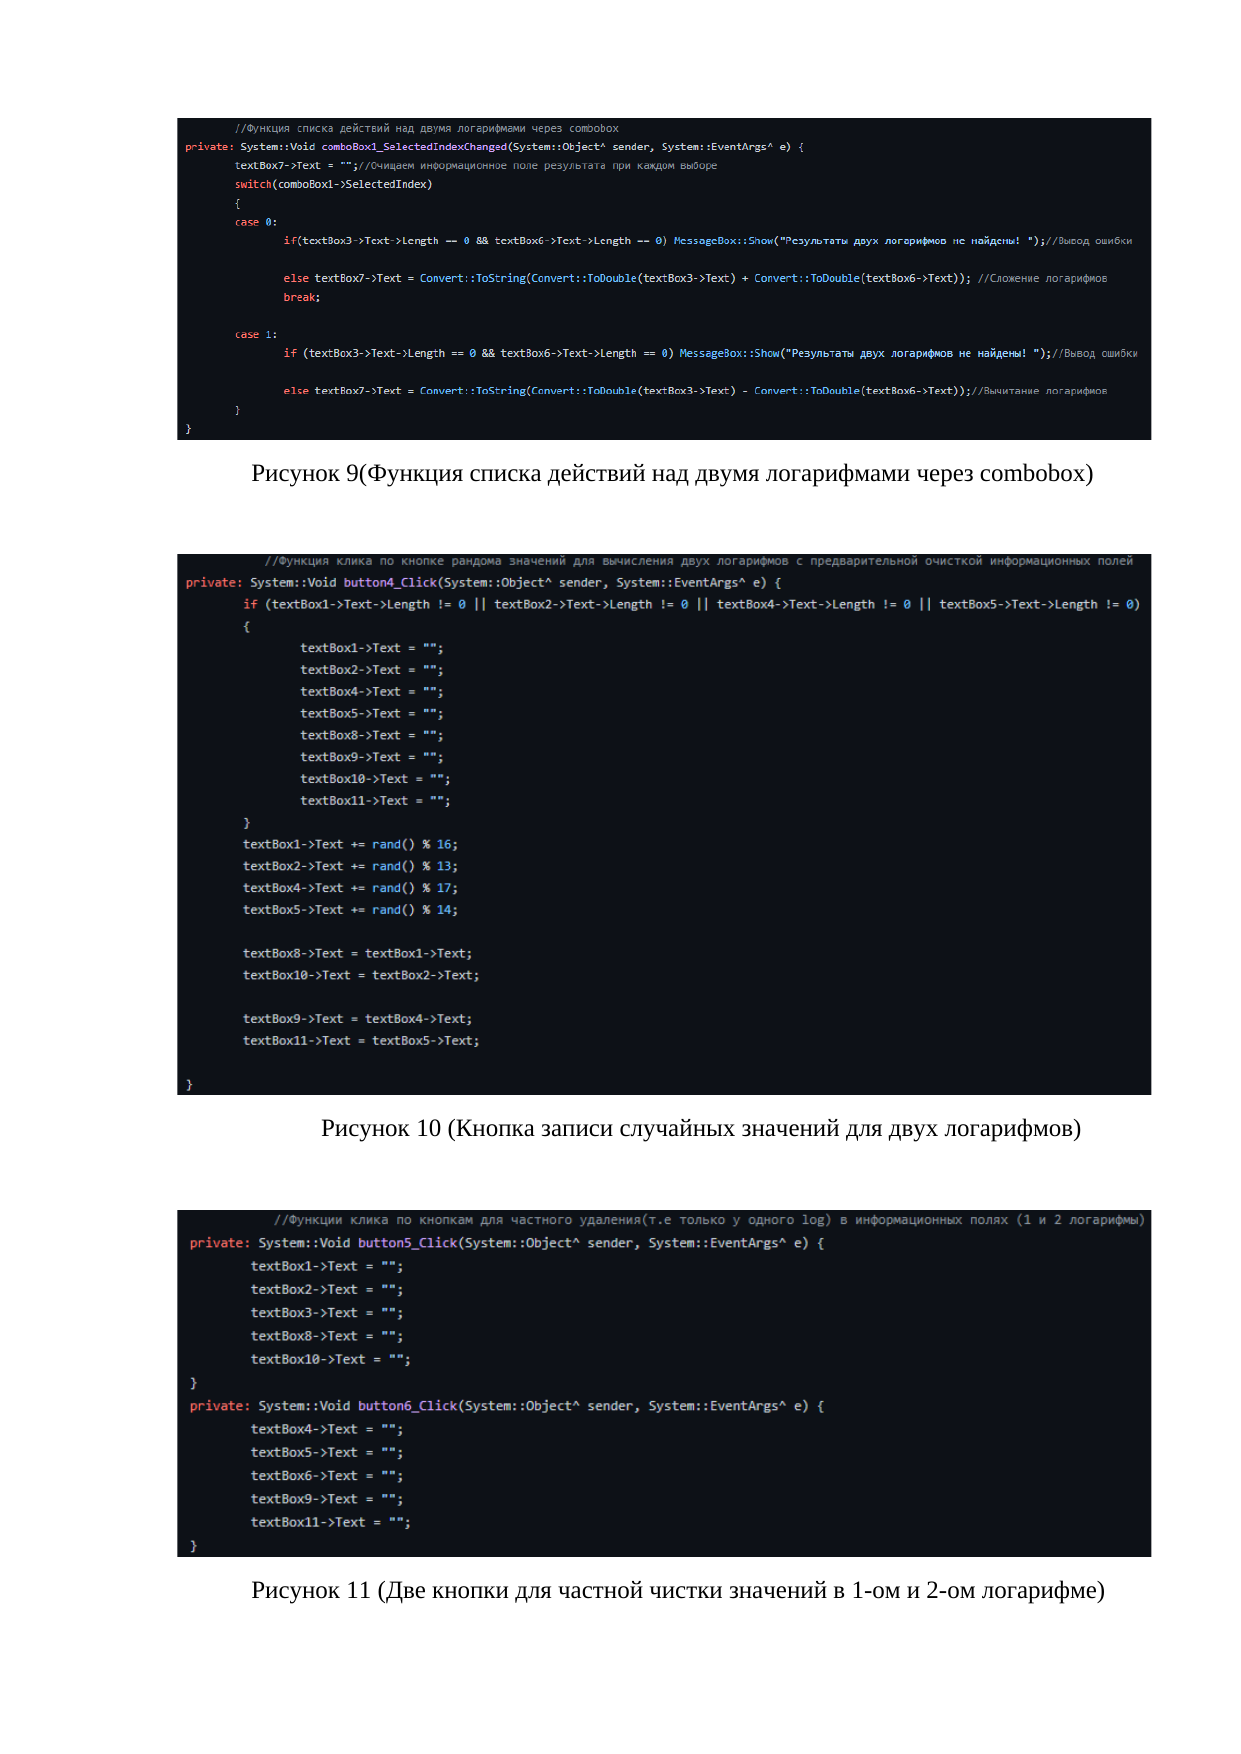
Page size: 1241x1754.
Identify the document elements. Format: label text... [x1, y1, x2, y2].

picture [177, 118, 1152, 440]
text Рисунок 10 (Кнопка записи случайных значений для двух логарифмов) [177, 1113, 1152, 1142]
text Рисунок 9(Функция списка действий над двумя логарифмами через combobox) [177, 458, 1152, 487]
text Рисунок 11 (Две кнопки для частной чистки значений в 1-ом и 2-ом логарифме) [177, 1575, 1152, 1604]
picture [177, 554, 1152, 1095]
picture [177, 1210, 1152, 1557]
